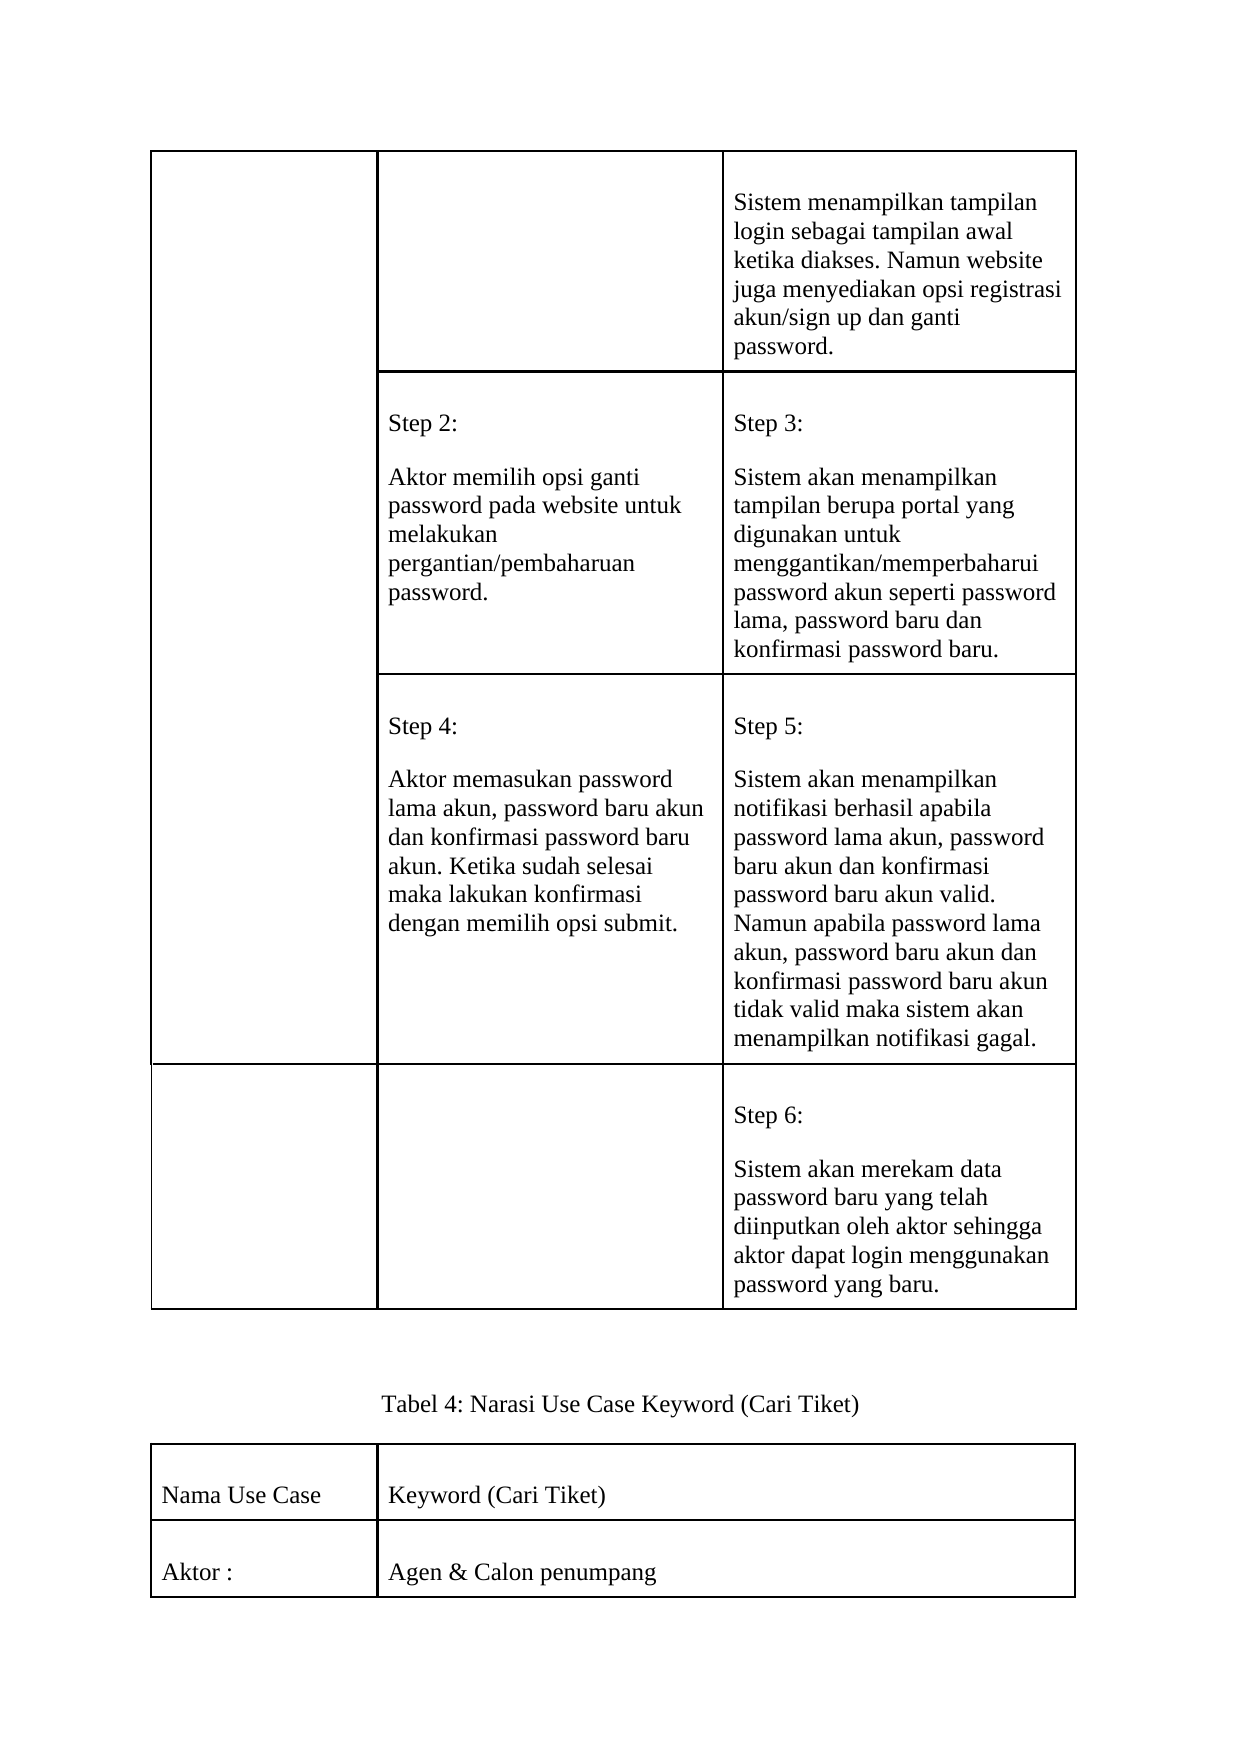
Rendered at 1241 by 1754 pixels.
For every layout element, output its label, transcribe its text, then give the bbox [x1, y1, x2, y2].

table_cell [724, 152, 1075, 370]
table_cell Aktor : [152, 1521, 376, 1596]
table_cell Step 3: Sistem akan menampilkan tampilan berupa portal yang digunakan untuk menggantikan/memperbaharui password akun seperti password lama, password baru dan konfirmasi password baru. [724, 373, 1075, 673]
table_cell Step 6: Sistem akan merekam data password baru yang telah diinputkan oleh aktor sehingga aktor dapat login menggunakan password yang baru. [724, 1065, 1075, 1308]
table_cell [152, 152, 376, 1062]
table_cell [152, 1064, 376, 1308]
table_cell [379, 1065, 722, 1308]
table_header Nama Use Case [152, 1445, 376, 1519]
text Tabel 4: Narasi Use Case Keyword (Cari Tiket) [150, 1389, 1090, 1417]
table_cell Step 2: Aktor memilih opsi ganti password pada website untuk melakukan pergantian/pembaharuan password. [379, 373, 722, 673]
table_cell Agen & Calon penumpang [379, 1521, 1074, 1596]
table_header Keyword (Cari Tiket) [379, 1445, 1074, 1519]
table_cell Step 5: Sistem akan menampilkan notifikasi berhasil apabila password lama akun, password baru akun dan konfirmasi password baru akun valid. Namun apabila password lama akun, password baru akun dan konfirmasi password baru akun tidak valid maka sistem akan menampilkan notifikasi gagal. [724, 675, 1075, 1062]
table_cell Step 4: Aktor memasukan password lama akun, password baru akun dan konfirmasi password baru akun. Ketika sudah selesai maka lakukan konfirmasi dengan memilih opsi submit. [379, 675, 722, 1062]
table_cell [379, 152, 722, 370]
